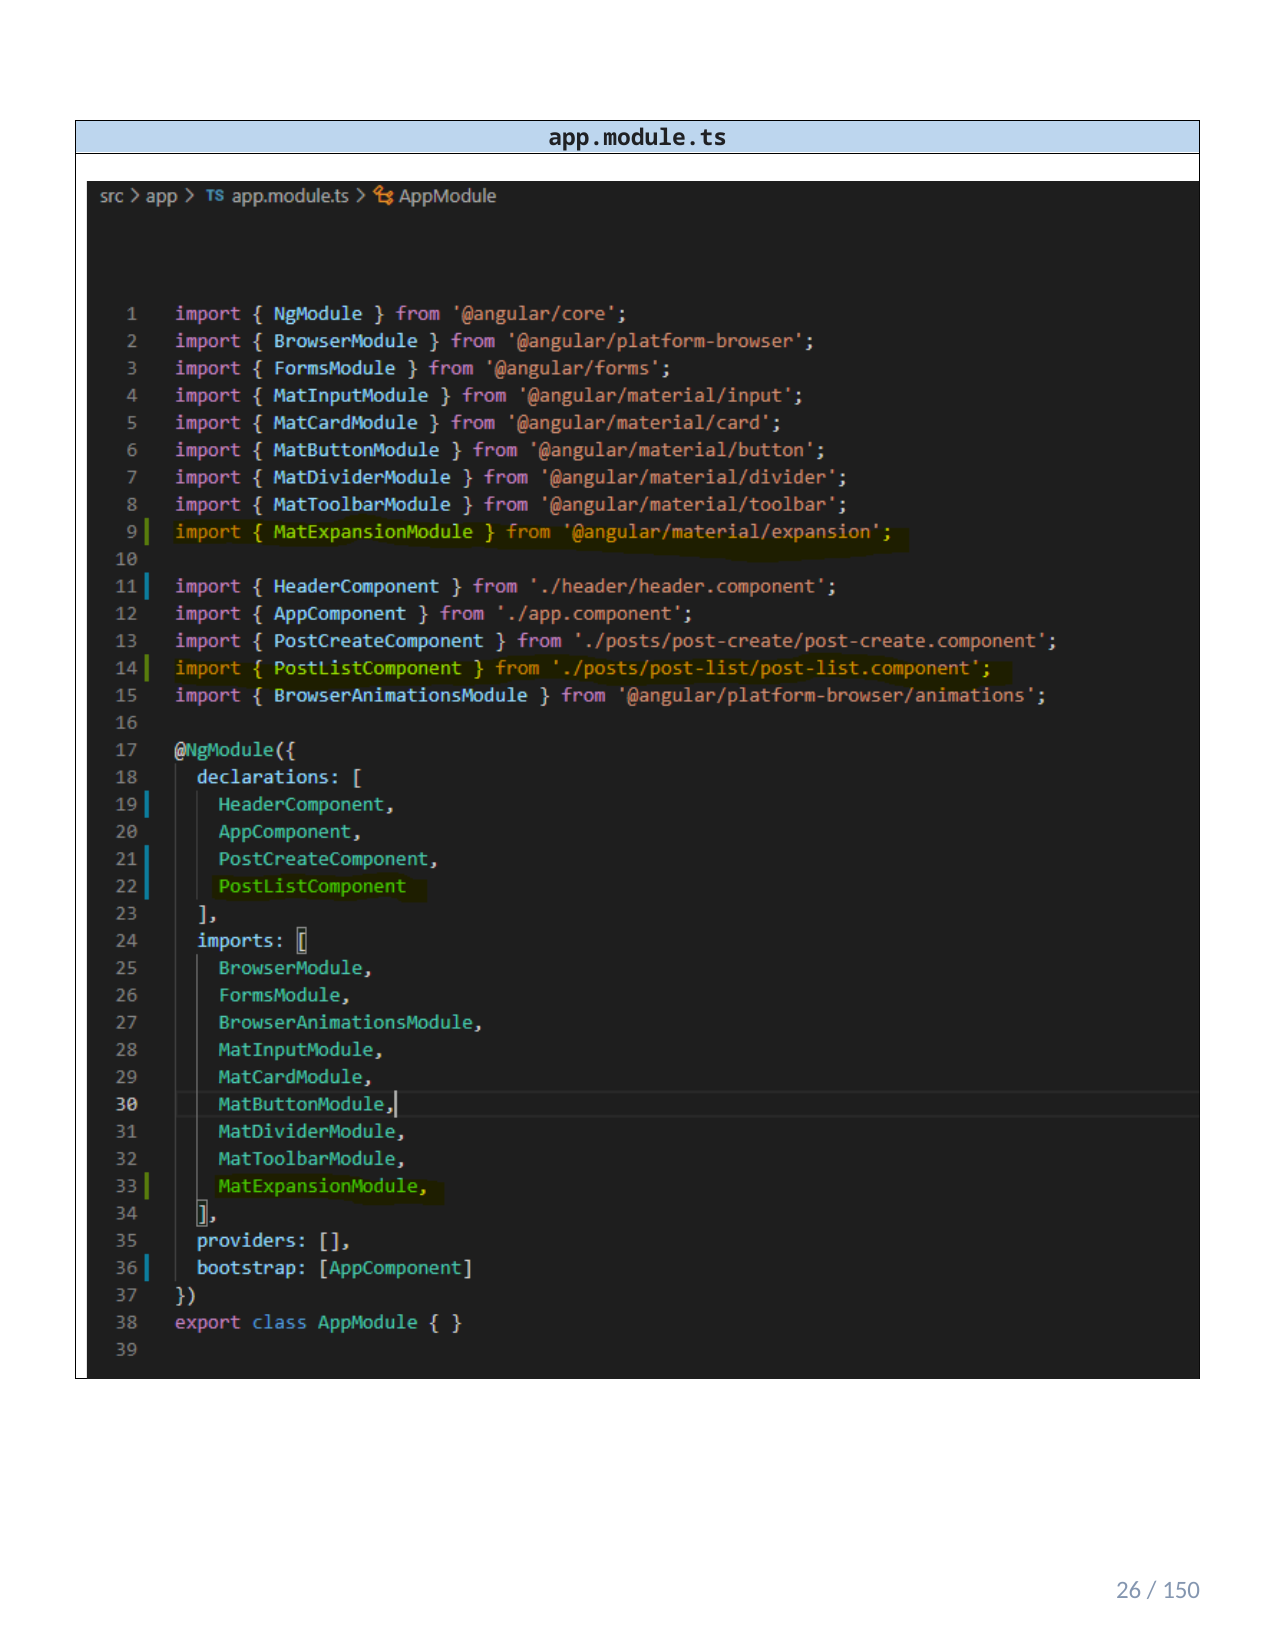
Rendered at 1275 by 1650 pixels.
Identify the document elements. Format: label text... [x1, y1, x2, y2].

table_header app.module.ts [76, 121, 1199, 152]
table_cell [76, 154, 1199, 1378]
picture [86, 181, 1200, 1379]
